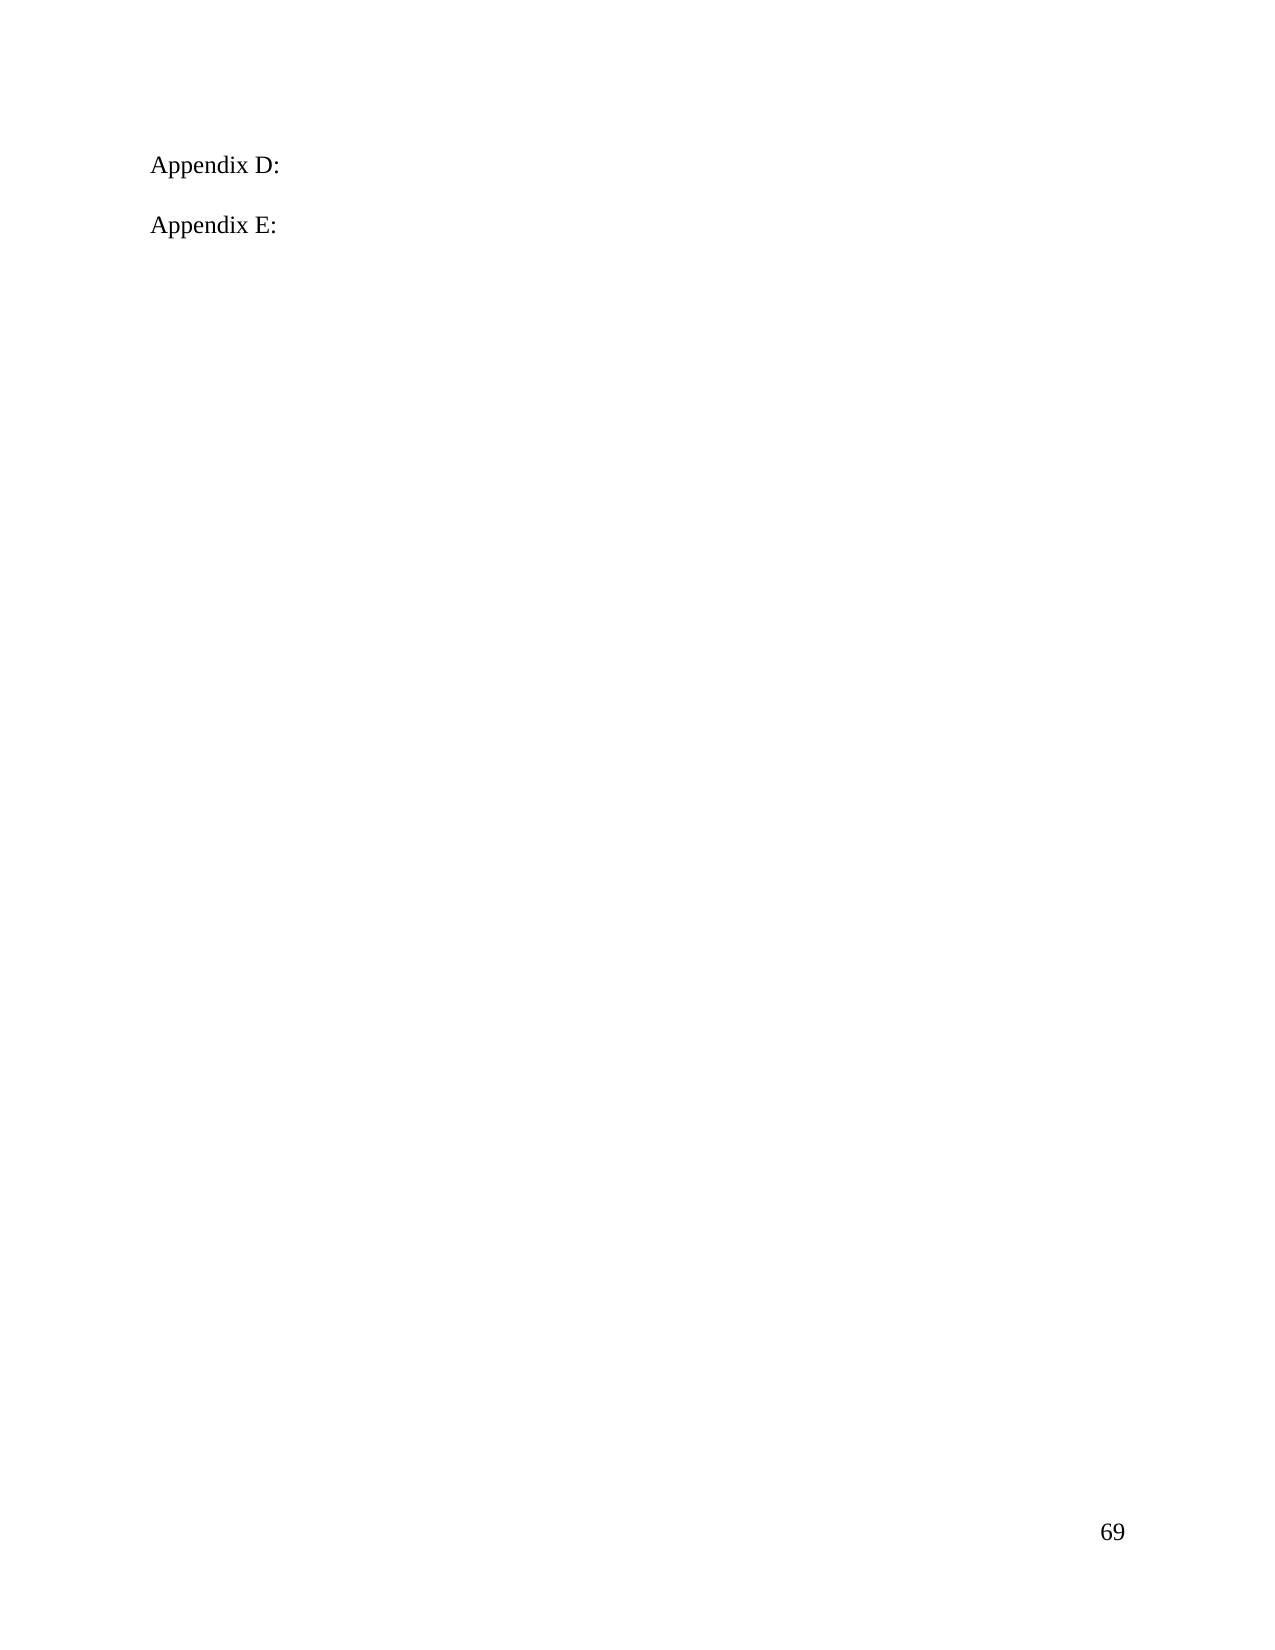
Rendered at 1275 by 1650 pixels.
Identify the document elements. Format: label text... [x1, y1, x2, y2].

text Appendix E: [150, 210, 1125, 238]
text Appendix D: [150, 150, 1125, 179]
